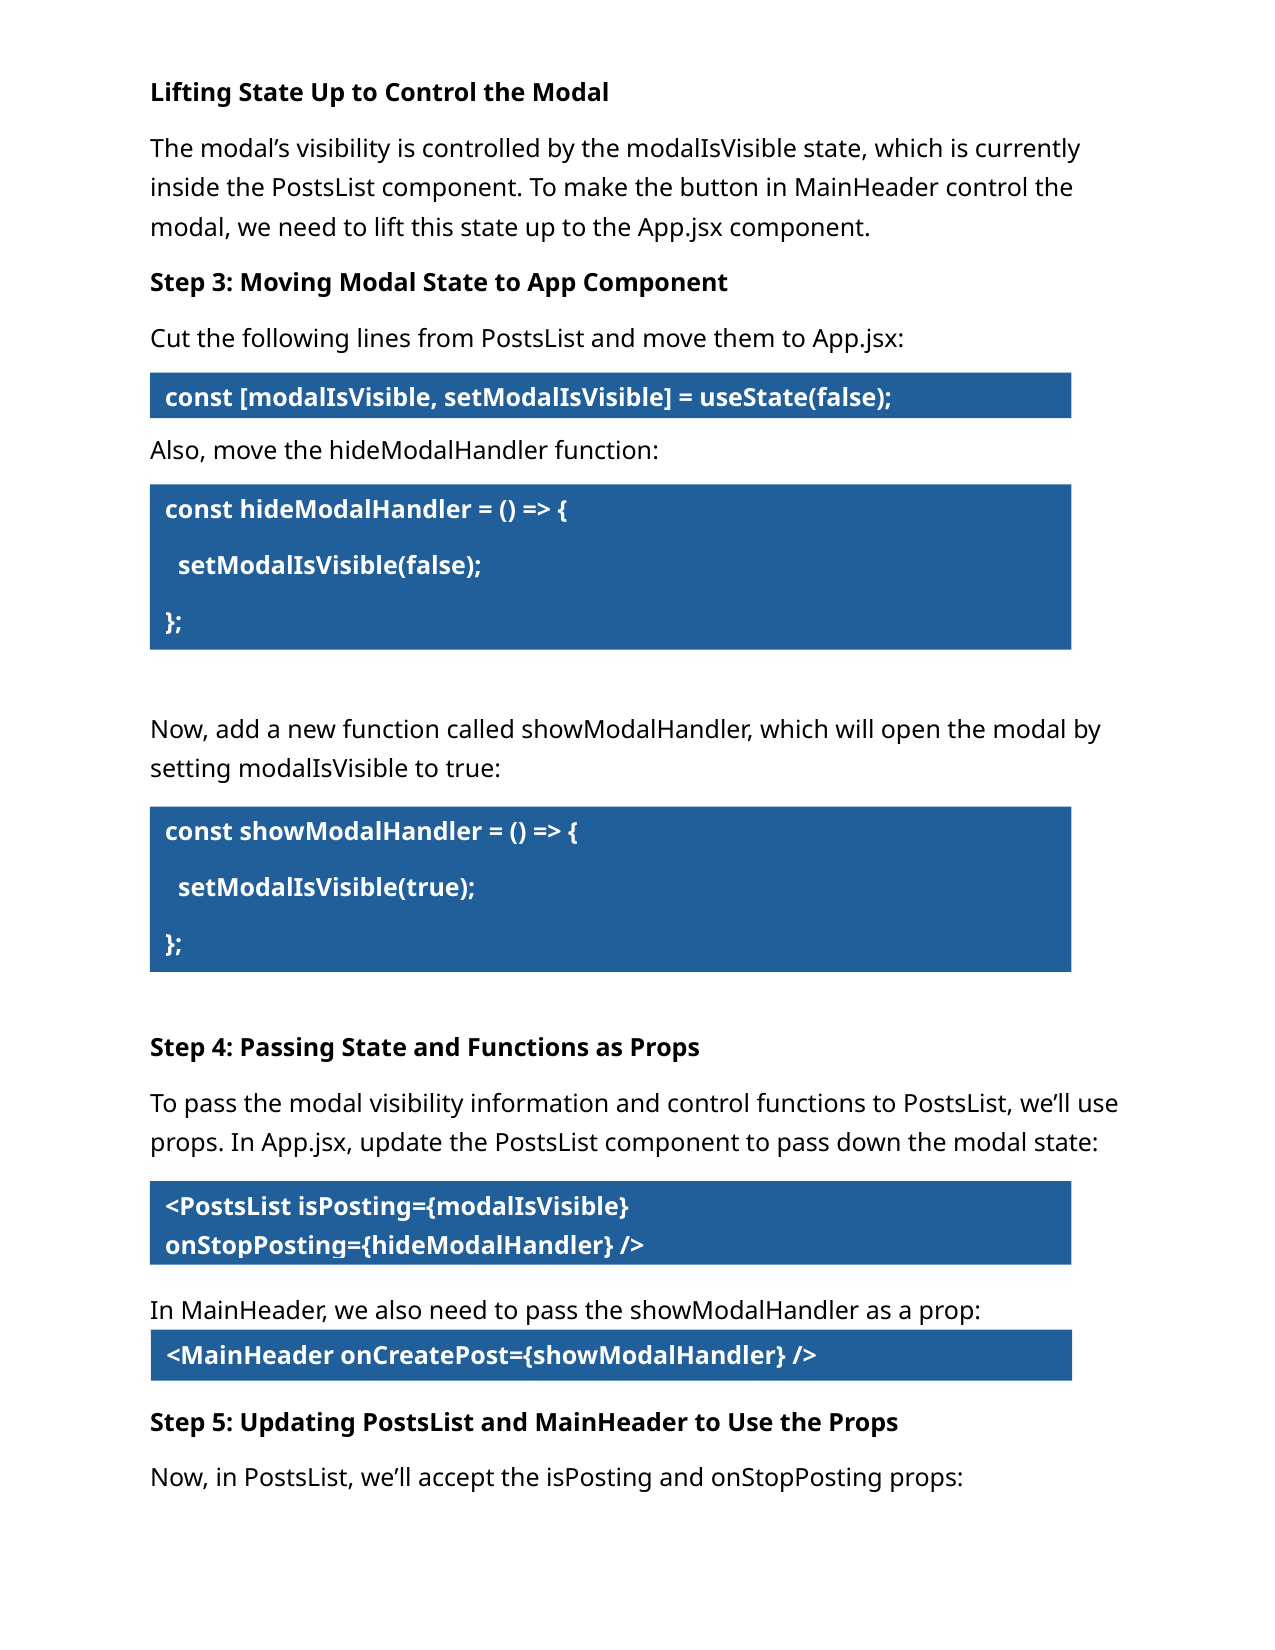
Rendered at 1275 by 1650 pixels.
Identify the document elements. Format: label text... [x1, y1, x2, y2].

text The modal’s visibility is controlled by the modalIsVisible state, which is currently inside the PostsList component. To make the button in MainHeader control the modal, we need to lift this state up to the App.jsx component. [150, 131, 1125, 243]
text Step 3: Moving Modal State to App Component [150, 265, 1125, 299]
text Cut the following lines from PostsList and move them to App.jsx: [150, 321, 1125, 355]
text Step 4: Passing State and Functions as Props [150, 1030, 1125, 1064]
text In MainHeader, we also need to pass the showModalHandler as a prop: [150, 1292, 1125, 1327]
text Step 5: Updating PostsList and MainHeader to Use the Props [150, 1404, 1125, 1438]
text Now, add a new function called showModalHandler, which will open the modal by setting modalIsVisible to true: [150, 712, 1125, 785]
text Lifting State Up to Control the Modal [150, 75, 1125, 109]
text To pass the modal visibility information and control functions to PostsList, we’ll use props. In App.jsx, update the PostsList component to pass down the modal state: [150, 1086, 1125, 1159]
text Now, in PostsList, we’ll accept the isPosting and onStopPosting props: [150, 1460, 1125, 1494]
text Also, move the hideModalHandler function: [150, 432, 1125, 467]
